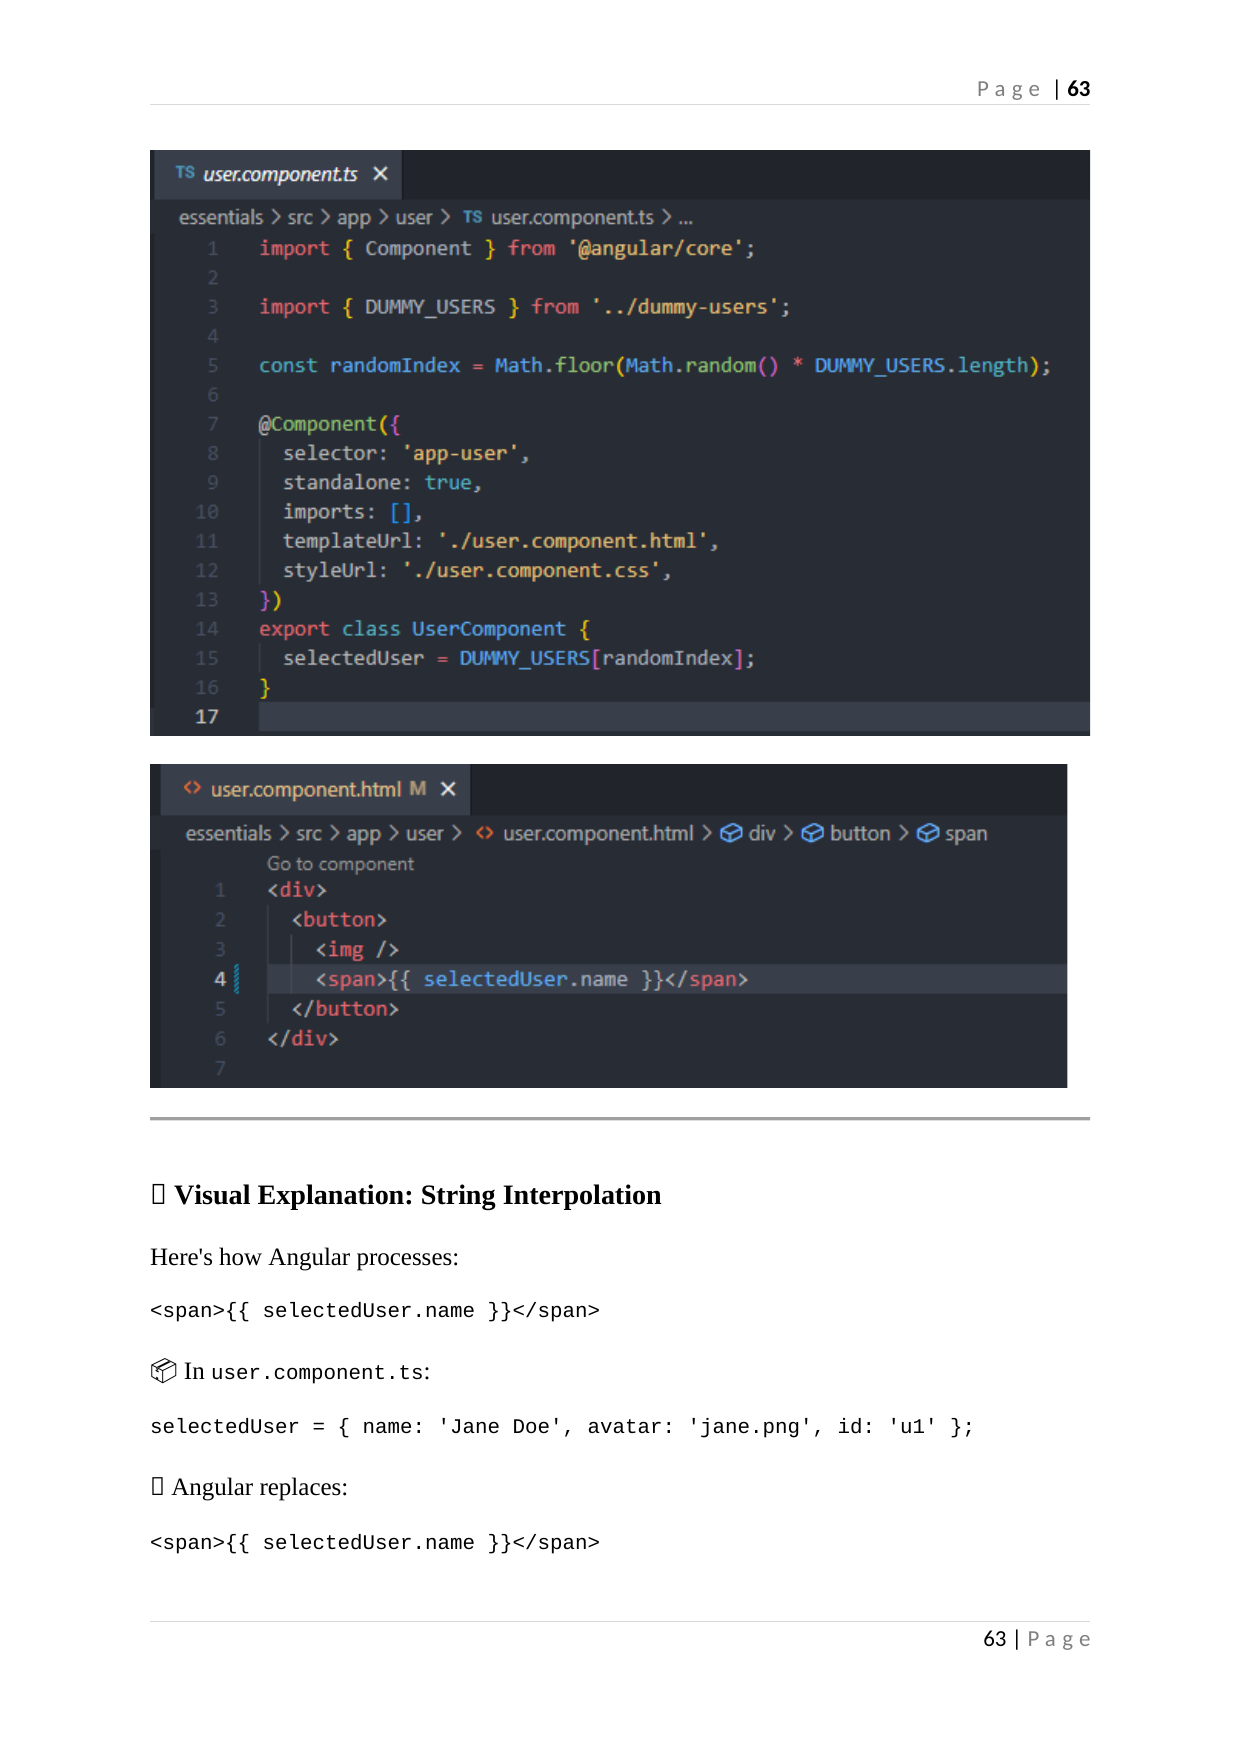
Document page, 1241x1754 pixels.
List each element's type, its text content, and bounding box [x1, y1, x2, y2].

picture [150, 764, 1068, 1088]
text <span>{{ selectedUser.name }}</span> [150, 1300, 1090, 1323]
text <span>{{ selectedUser.name }}</span> [150, 1532, 1090, 1556]
text 🧠 Angular replaces: [150, 1469, 1090, 1503]
picture [150, 150, 1091, 736]
text Here's how Angular processes: [150, 1242, 1090, 1271]
text 📦 In user.component.ts: [150, 1353, 1090, 1387]
text selectedUser = { name: 'Jane Doe', avatar: 'jane.png', id: 'u1' }; [150, 1416, 1090, 1439]
text 🧾 Visual Explanation: String Interpolation [150, 1174, 1090, 1213]
